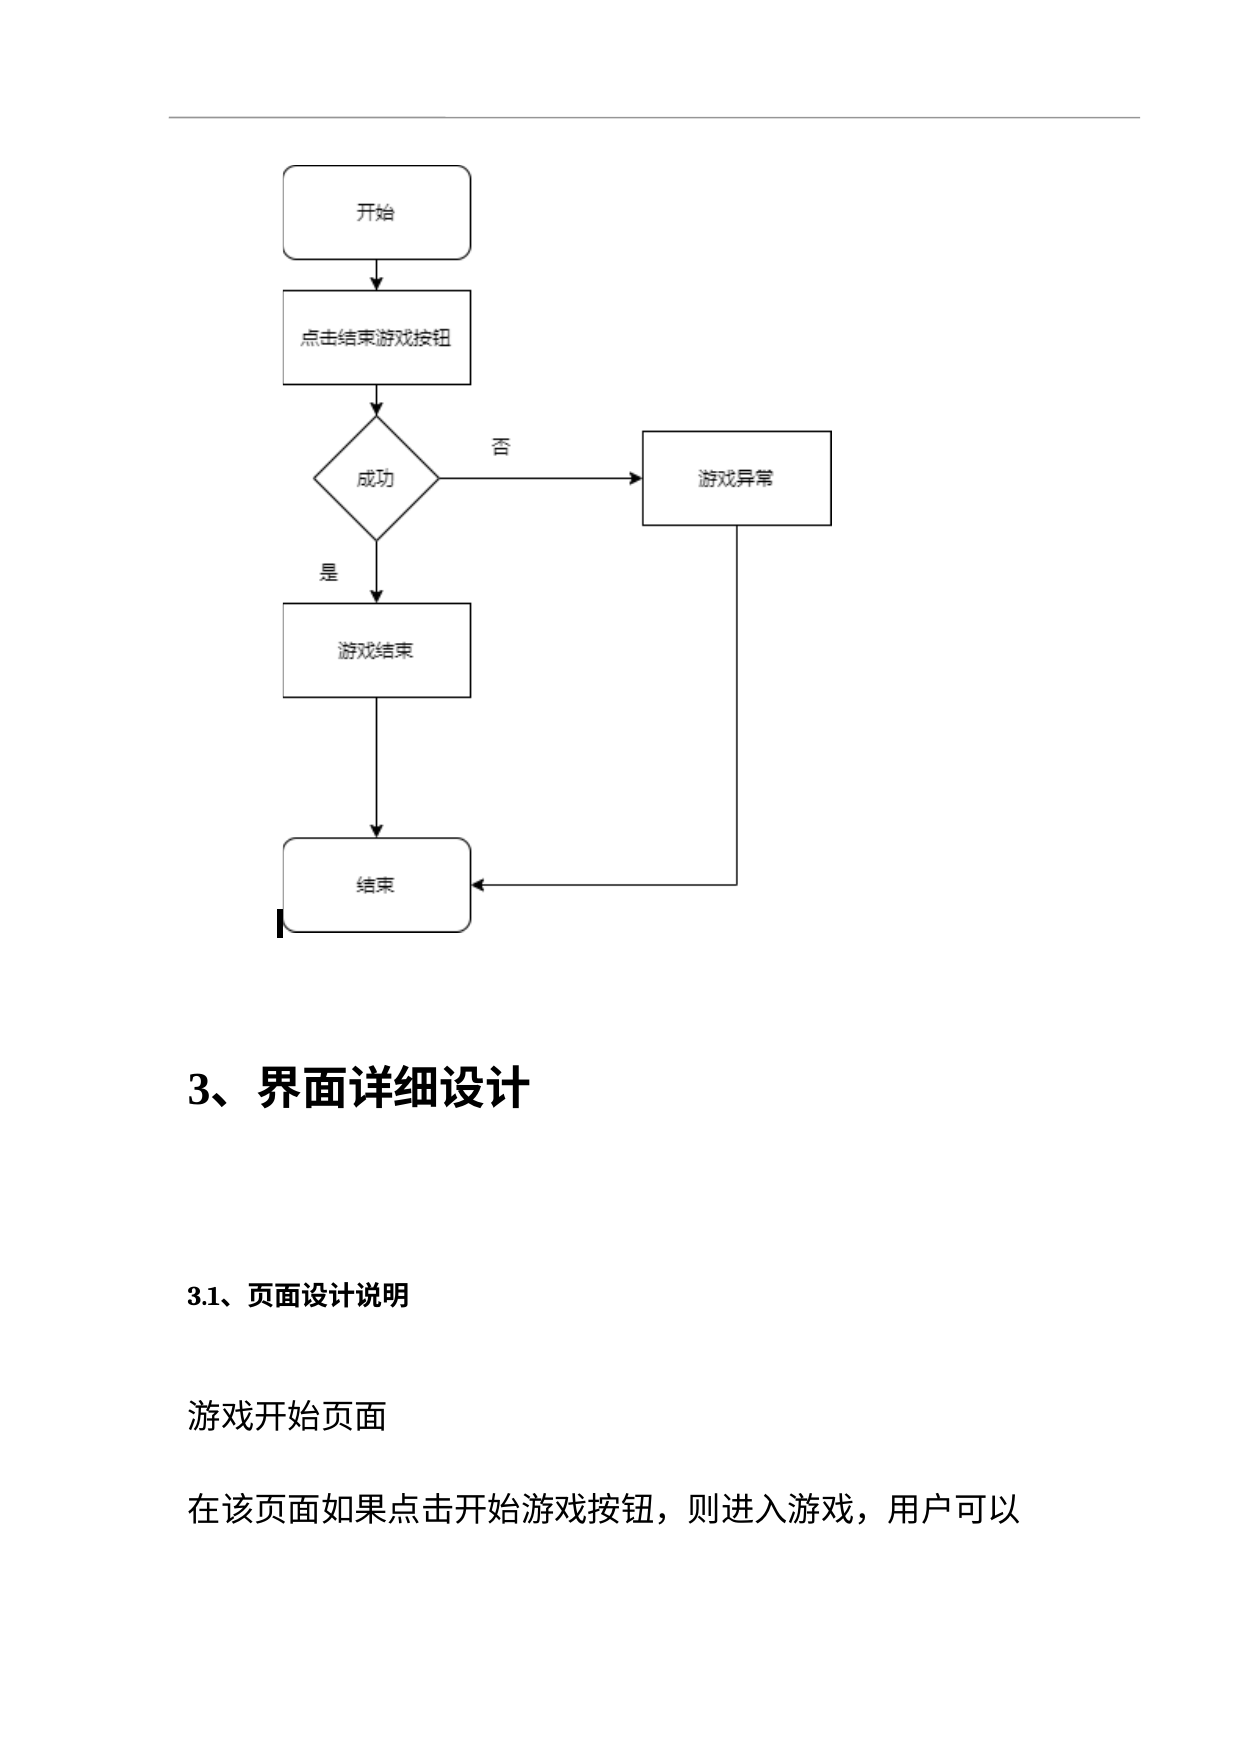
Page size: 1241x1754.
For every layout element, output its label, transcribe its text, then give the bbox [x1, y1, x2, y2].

subtitle 3.1、页面设计说明 [187, 1261, 1053, 1326]
text 游戏开始页面 [187, 1382, 1053, 1447]
picture [282, 165, 832, 933]
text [187, 1475, 1053, 1540]
subtitle 3、界面详细设计 [187, 1036, 1053, 1133]
